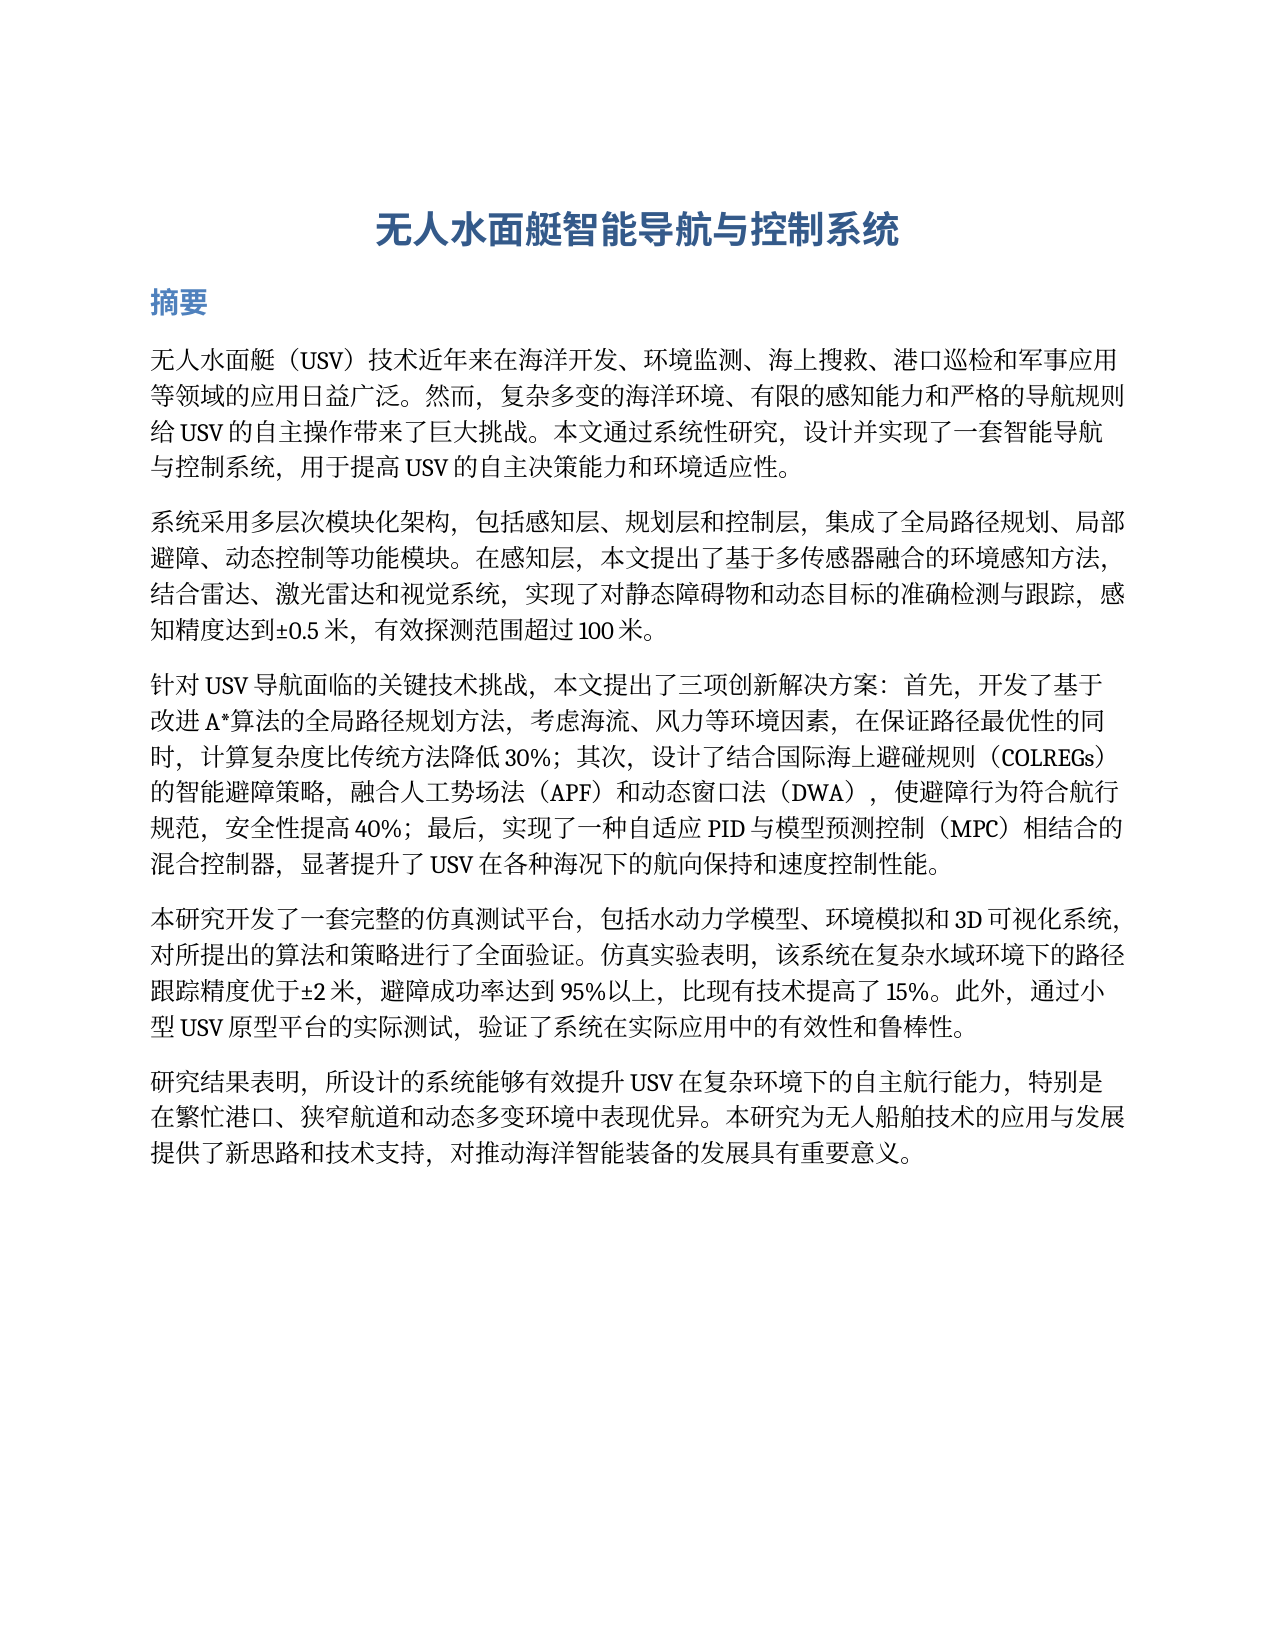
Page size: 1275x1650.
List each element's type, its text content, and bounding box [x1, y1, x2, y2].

text 针对USV导航面临的关键技术挑战，本文提出了三项创新解决方案：首先，开发了基于改进A*算法的全局路径规划方法，考虑海流、风力等环境因素，在保证路径最优性的同时，计算复杂度比传统方法降低30%；其次，设计了结合国际海上避碰规则（COLREGs）的智能避障策略，融合人工势场法（APF）和动态窗口法（DWA），使避障行为符合航行规范，安全性提高40%；最后，实现了一种自适应PID与模型预测控制（MPC）相结合的混合控制器，显著提升了USV在各种海况下的航向保持和速度控制性能。 [150, 665, 1125, 881]
text 无人水面艇（USV）技术近年来在海洋开发、环境监测、海上搜救、港口巡检和军事应用等领域的应用日益广泛。然而，复杂多变的海洋环境、有限的感知能力和严格的导航规则给USV的自主操作带来了巨大挑战。本文通过系统性研究，设计并实现了一套智能导航与控制系统，用于提高USV的自主决策能力和环境适应性。 [150, 340, 1125, 484]
subtitle 摘要 [150, 279, 1125, 322]
text 研究结果表明，所设计的系统能够有效提升USV在复杂环境下的自主航行能力，特别是在繁忙港口、狭窄航道和动态多变环境中表现优异。本研究为无人船舶技术的应用与发展提供了新思路和技术支持，对推动海洋智能装备的发展具有重要意义。 [150, 1062, 1125, 1170]
text 系统采用多层次模块化架构，包括感知层、规划层和控制层，集成了全局路径规划、局部避障、动态控制等功能模块。在感知层，本文提出了基于多传感器融合的环境感知方法，结合雷达、激光雷达和视觉系统，实现了对静态障碍物和动态目标的准确检测与跟踪，感知精度达到±0.5米，有效探测范围超过100米。 [150, 503, 1125, 647]
title 无人水面艇智能导航与控制系统 [150, 200, 1125, 254]
text 本研究开发了一套完整的仿真测试平台，包括水动力学模型、环境模拟和3D可视化系统，对所提出的算法和策略进行了全面验证。仿真实验表明，该系统在复杂水域环境下的路径跟踪精度优于±2米，避障成功率达到95%以上，比现有技术提高了15%。此外，通过小型USV原型平台的实际测试，验证了系统在实际应用中的有效性和鲁棒性。 [150, 900, 1125, 1043]
